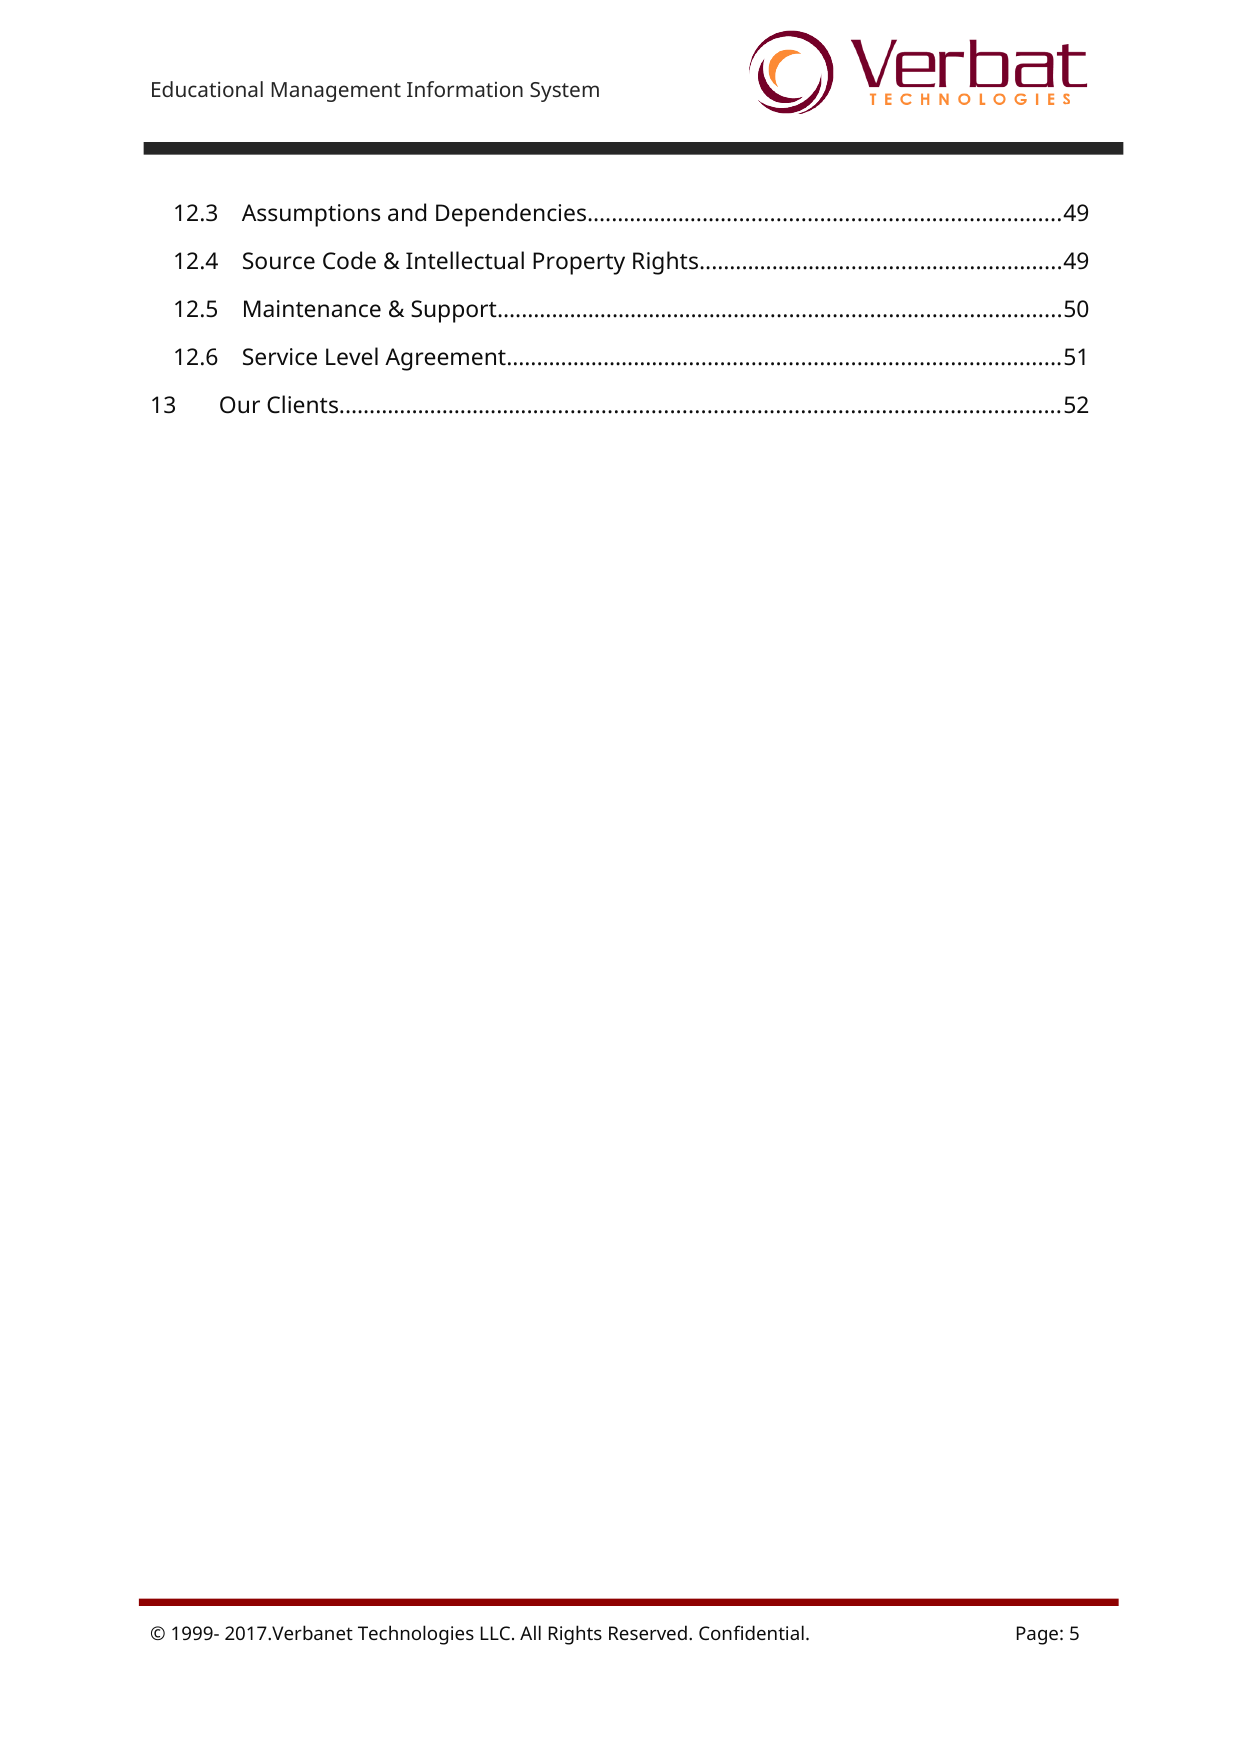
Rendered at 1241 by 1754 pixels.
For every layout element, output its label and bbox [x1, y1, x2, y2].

picture [745, 26, 1089, 114]
